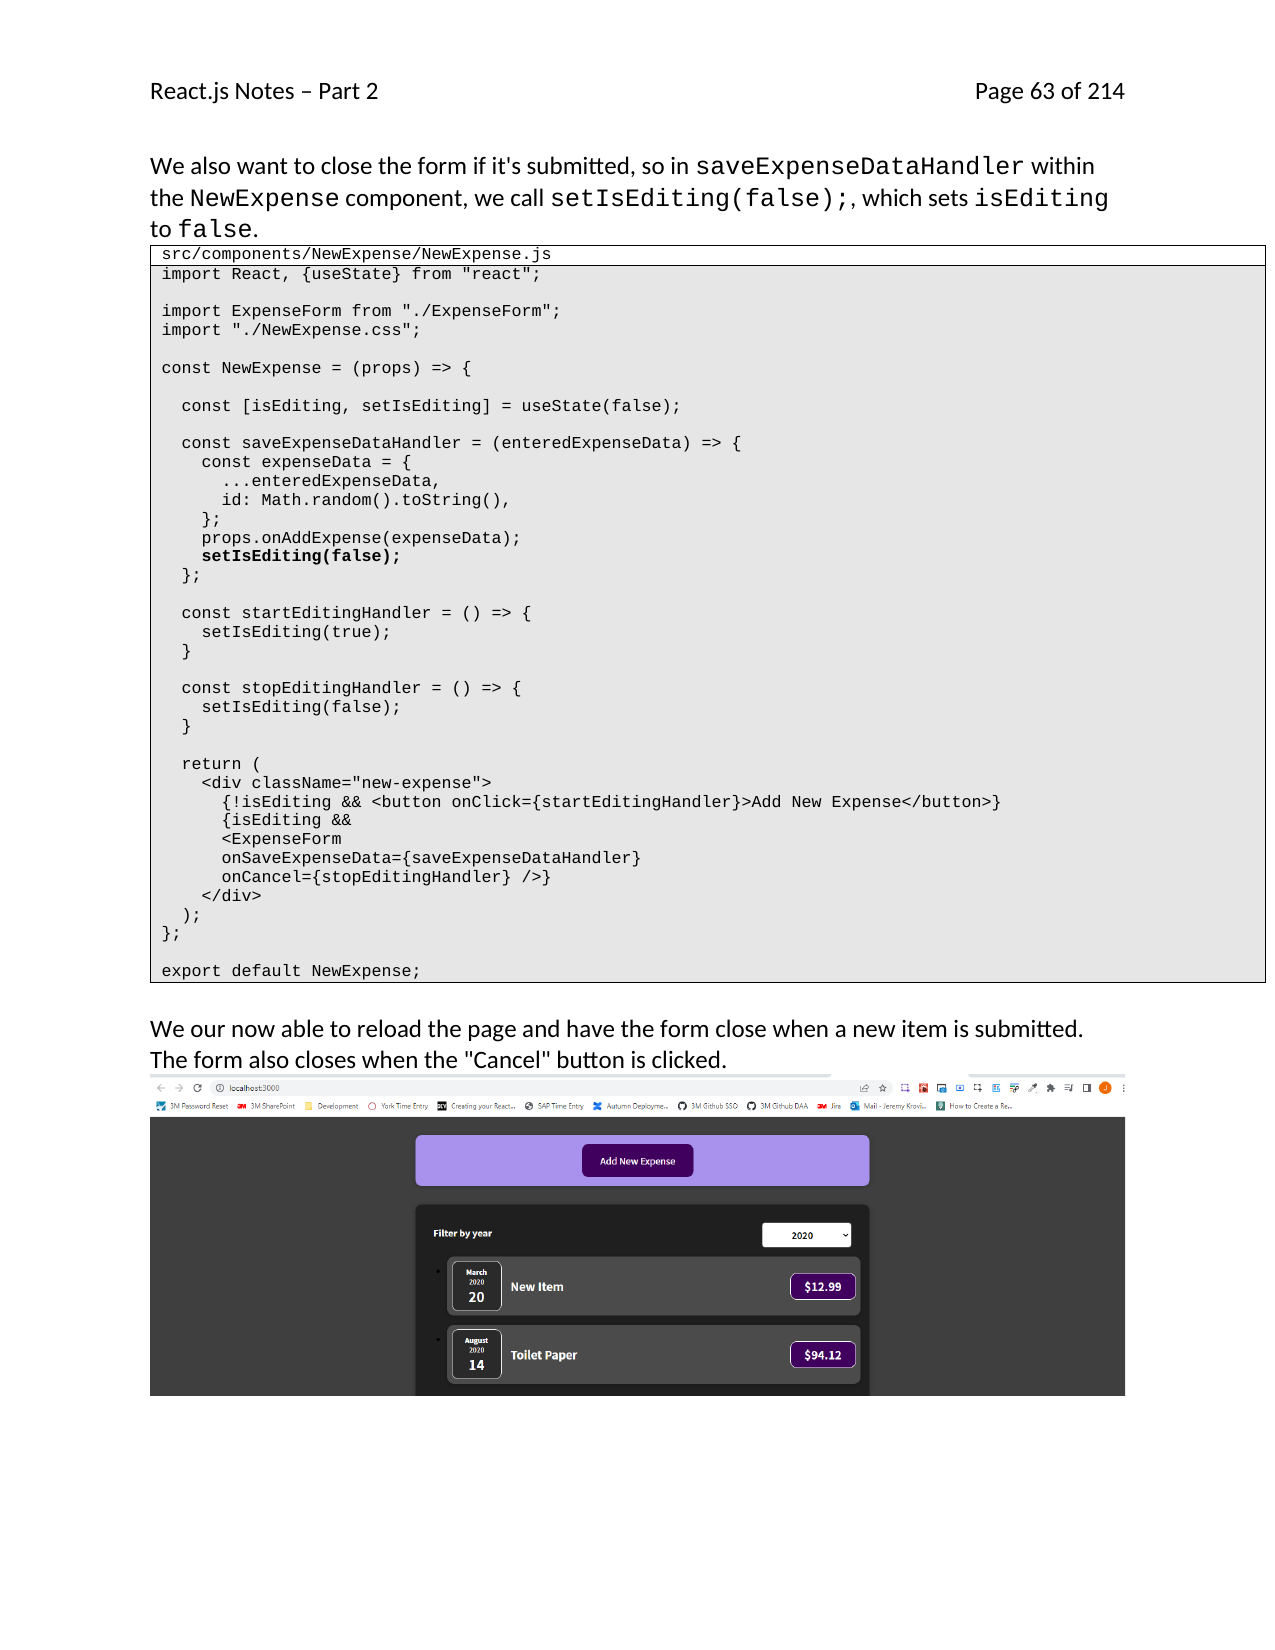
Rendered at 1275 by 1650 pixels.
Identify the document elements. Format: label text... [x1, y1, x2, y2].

text We our now able to reload the page and have the form close when a new item is submitted. The form also closes when the "Cancel" button is clicked. [150, 1013, 1125, 1074]
table_header src/components/NewExpense/NewExpense.js [151, 246, 1265, 265]
text We also want to close the form if it's submitted, so in saveExpenseDataHandler within the NewExpense component, we call setIsEditing(false);, which sets isEditing to false. [150, 150, 1125, 245]
picture [150, 1074, 1125, 1396]
table_cell import React, {useState} from "react"; import ExpenseForm from "./ExpenseForm"; import "./NewExpense.css"; const NewExpense = (props) => { const [isEditing, setIsEditing] = useState(false); const saveExpenseDataHandler = (enteredExpenseData) => { const expenseData = { ...enteredExpenseData, id: Math.random().toString(), }; props.onAddExpense(expenseData); setIsEditing(false); }; const startEditingHandler = () => { setIsEditing(true); } const stopEditingHandler = () => { setIsEditing(false); } return ( <div className="new-expense"> {!isEditing && <button onClick={startEditingHandler}>Add New Expense</button>} {isEditing && <ExpenseForm onSaveExpenseData={saveExpenseDataHandler} onCancel={stopEditingHandler} />} </div> ); }; export default NewExpense; [151, 266, 1265, 982]
